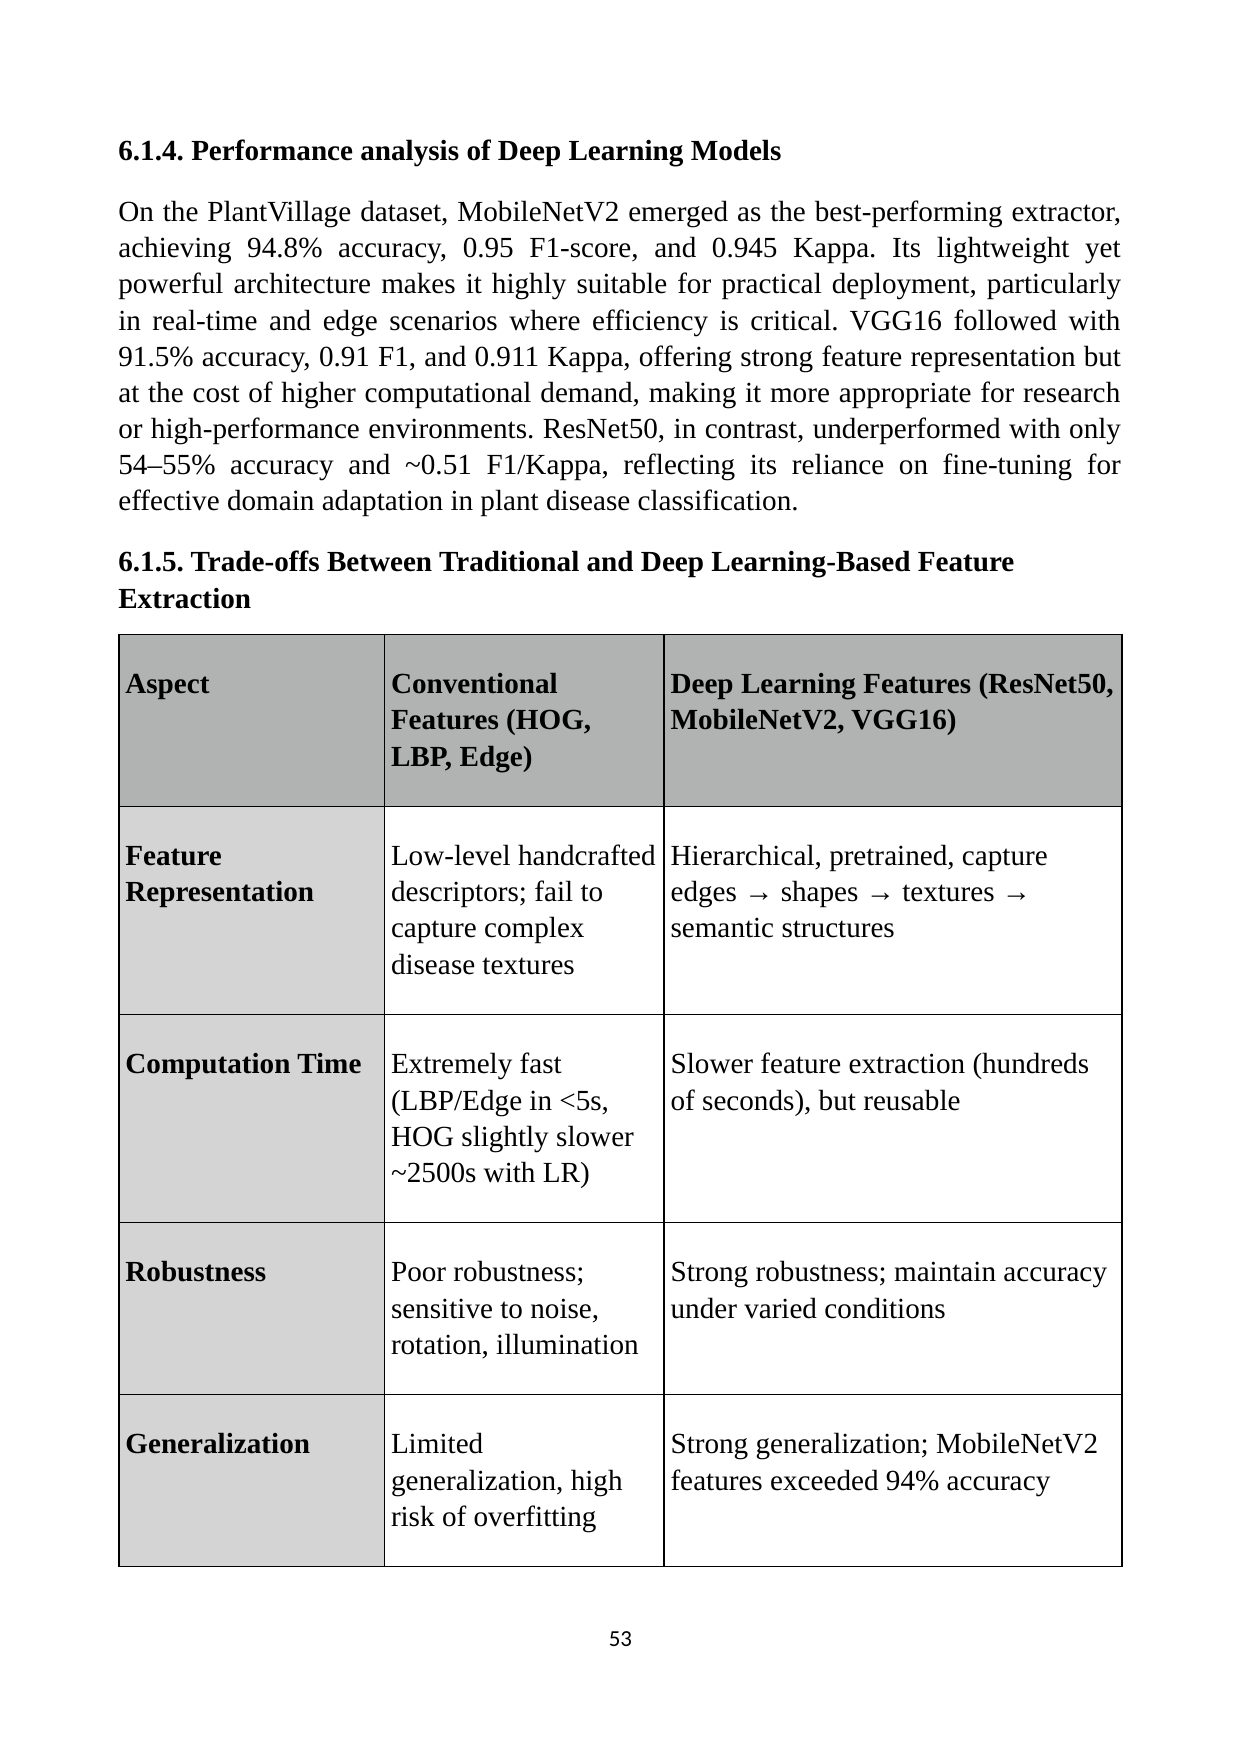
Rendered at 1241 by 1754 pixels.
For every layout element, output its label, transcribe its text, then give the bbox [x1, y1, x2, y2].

table_header Aspect [120, 635, 384, 806]
table_cell Poor robustness; sensitive to noise, rotation, illumination [385, 1223, 663, 1394]
table_cell Low-level handcrafted descriptors; fail to capture complex disease textures [385, 807, 663, 1014]
table_cell Strong generalization; MobileNetV2 features exceeded 94% accuracy [665, 1395, 1121, 1566]
table_cell Robustness [120, 1223, 384, 1394]
text On the PlantVillage dataset, MobileNetV2 emerged as the best-performing extractor, achieving 94.8% accuracy, 0.95 F1-score, and 0.945 Kappa. Its lightweight yet powerful architecture makes it highly suitable for practical deployment, particularly in real-time and edge scenarios where efficiency is critical. VGG16 followed with 91.5% accuracy, 0.91 F1, and 0.911 Kappa, offering strong feature representation but at the cost of higher computational demand, making it more appropriate for research or high-performance environments. ResNet50, in contrast, underperformed with only 54–55% accuracy and ~0.51 F1/Kappa, reflecting its reliance on fine-tuning for effective domain adaptation in plant disease classification. [118, 194, 1122, 517]
table_cell Slower feature extraction (hundreds of seconds), but reusable [665, 1015, 1121, 1222]
table_header Deep Learning Features (ResNet50, MobileNetV2, VGG16) [665, 635, 1121, 806]
table_cell Generalization [120, 1395, 384, 1566]
table_cell Limited generalization, high risk of overfitting [385, 1395, 663, 1566]
table_cell Extremely fast (LBP/Edge in <5s, HOG slightly slower ~2500s with LR) [385, 1015, 663, 1222]
text 6.1.5. Trade-offs Between Traditional and Deep Learning-Based Feature Extraction [118, 544, 1122, 614]
table_cell Strong robustness; maintain accuracy under varied conditions [665, 1223, 1121, 1394]
table_header Conventional Features (HOG, LBP, Edge) [385, 635, 663, 806]
table_cell Feature Representation [120, 807, 384, 1014]
table_cell Computation Time [120, 1015, 384, 1222]
text 6.1.4. Performance analysis of Deep Learning Models [118, 133, 1122, 167]
table_cell Hierarchical, pretrained, capture edges → shapes → textures → semantic structures [665, 807, 1121, 1014]
